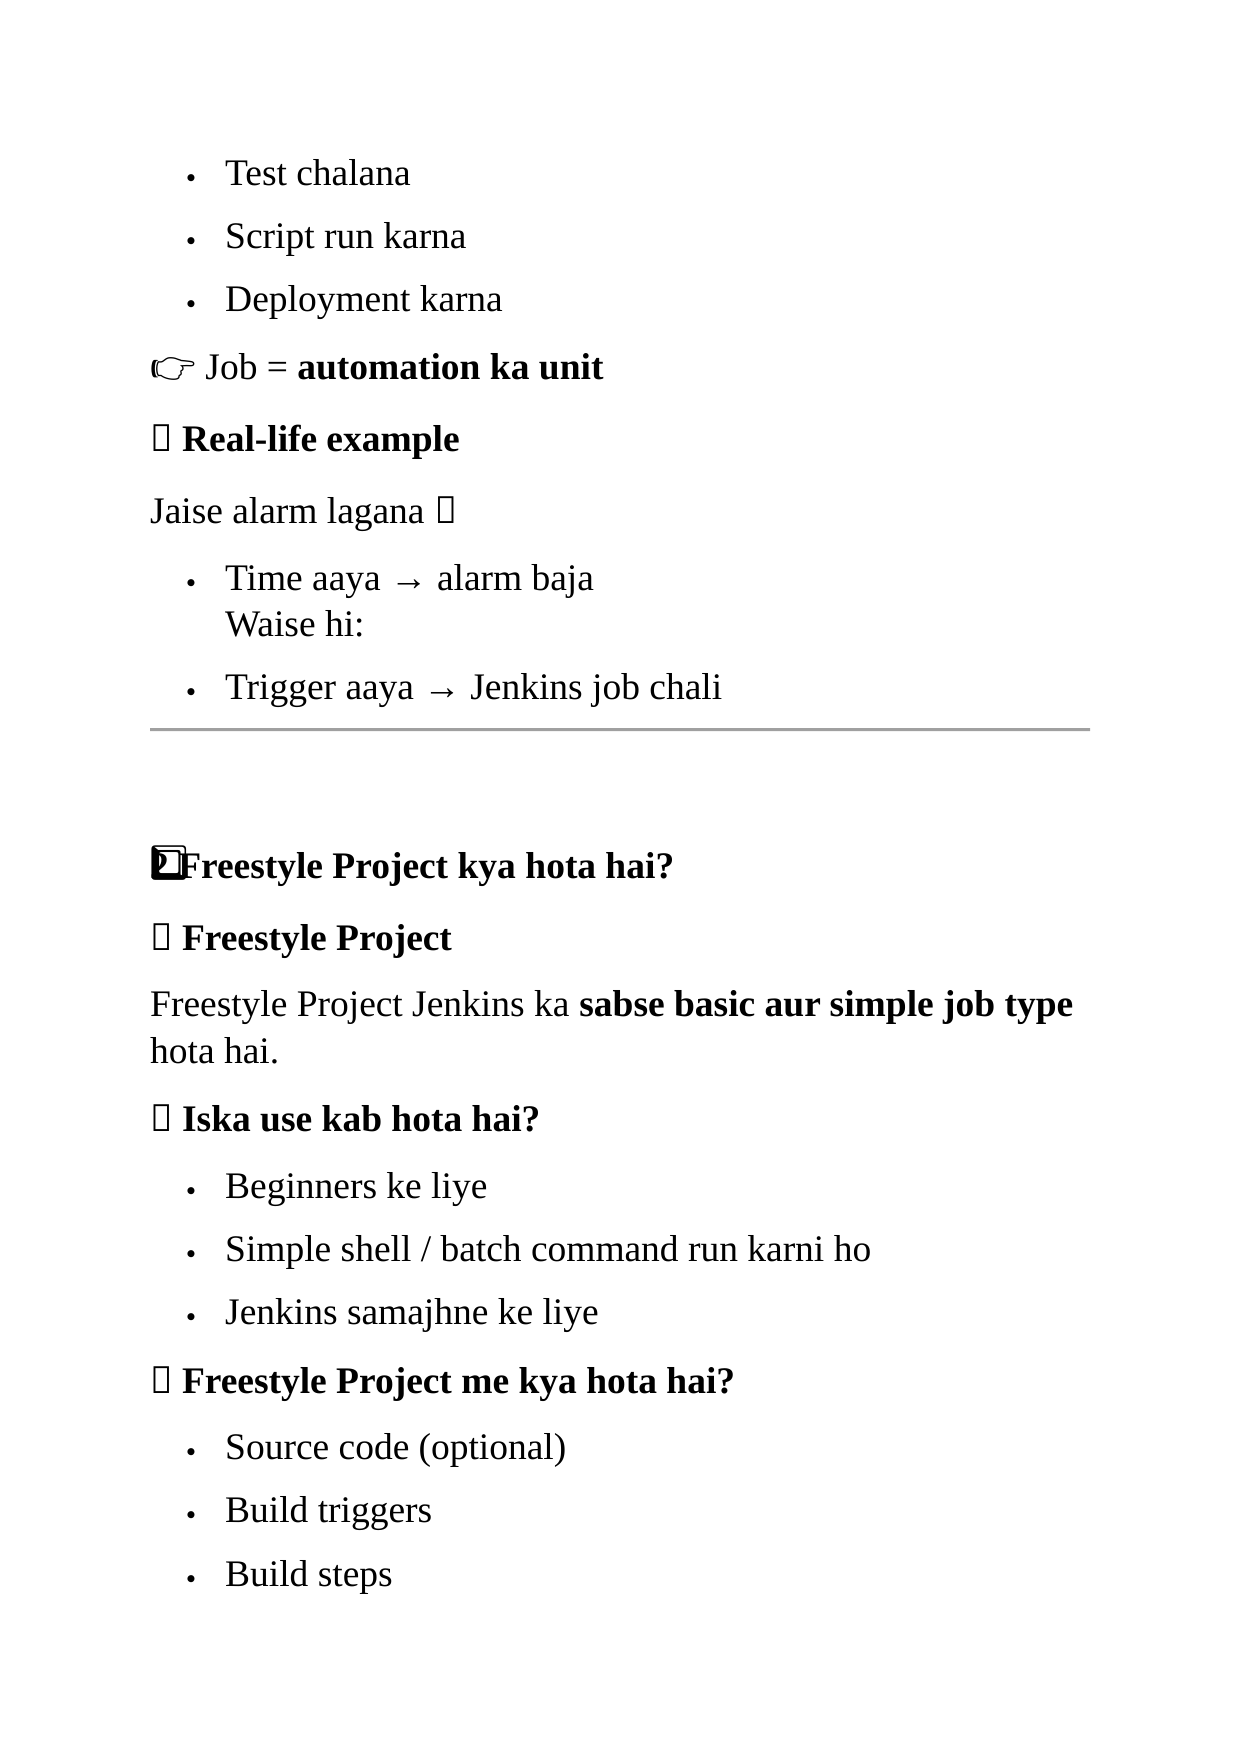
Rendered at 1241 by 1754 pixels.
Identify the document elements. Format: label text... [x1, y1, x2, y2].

text Jaise alarm lagana ⏰ [150, 483, 1090, 534]
list Test chalana [187, 150, 1090, 193]
text 👉 Job = automation ka unit [150, 340, 1090, 391]
list Jenkins samajhne ke liye [187, 1290, 1090, 1333]
list Trigger aaya → Jenkins job chali [187, 665, 1090, 708]
list Build triggers [187, 1488, 1090, 1531]
list Source code (optional) [187, 1425, 1090, 1468]
text 🔹 Iska use kab hota hai? [150, 1091, 1090, 1142]
list Beginners ke liye [187, 1163, 1090, 1206]
text 🔹 Freestyle Project [150, 910, 1090, 961]
list Simple shell / batch command run karni ho [187, 1226, 1090, 1269]
text Freestyle Project Jenkins ka sabse basic aur simple job type hota hai. [150, 982, 1090, 1071]
list Deployment karna [187, 276, 1090, 319]
text 🔹 Real-life example [150, 411, 1090, 462]
text 2️⃣ Freestyle Project kya hota hai? [150, 838, 1090, 889]
text 🔹 Freestyle Project me kya hota hai? [150, 1353, 1090, 1404]
list Build steps [187, 1551, 1090, 1594]
list Script run karna [187, 213, 1090, 256]
list Time aaya → alarm baja Waise hi: [187, 555, 1090, 645]
